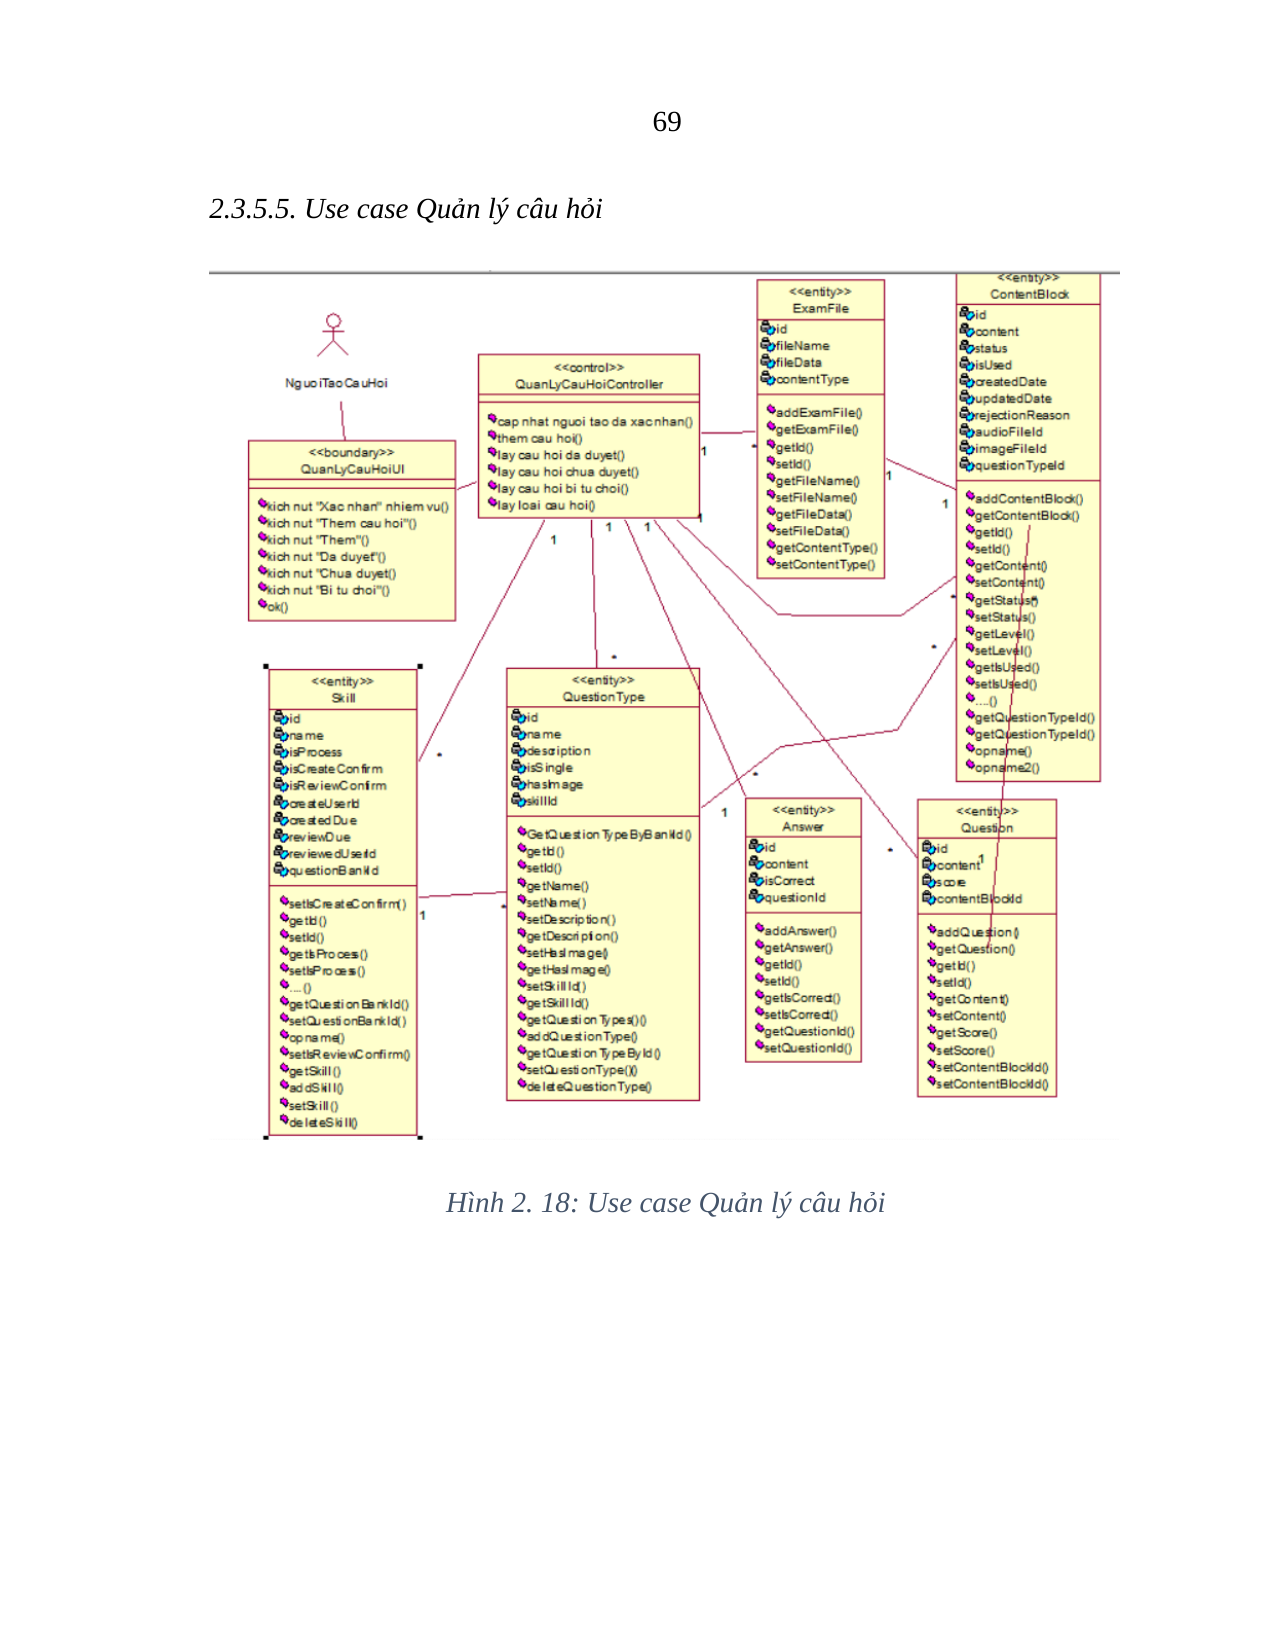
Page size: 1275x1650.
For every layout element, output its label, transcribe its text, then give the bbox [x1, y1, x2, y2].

subtitle 2.3.5.5. Use case Quản lý câu hỏi [150, 191, 1125, 224]
picture [209, 270, 1120, 1140]
text Hình 2. 18: Use case Quản lý câu hỏi [150, 1185, 1125, 1219]
